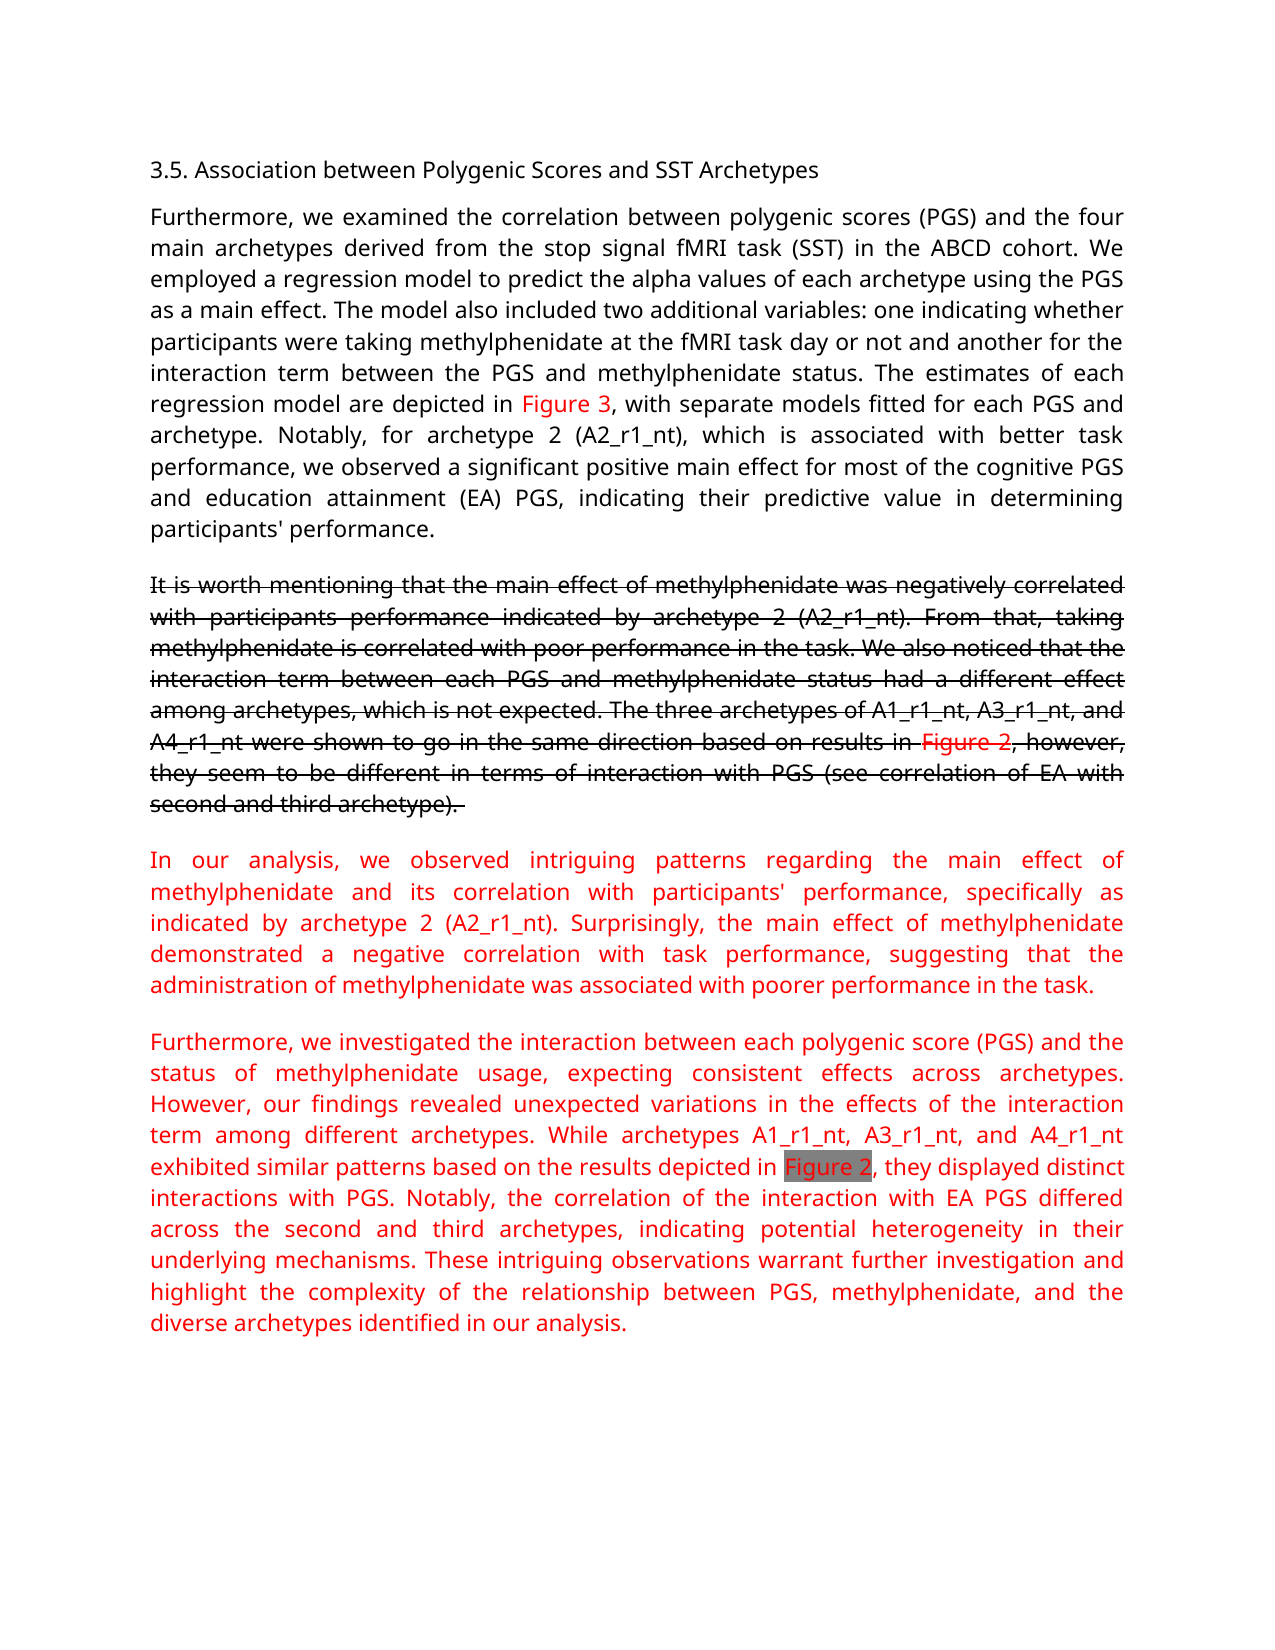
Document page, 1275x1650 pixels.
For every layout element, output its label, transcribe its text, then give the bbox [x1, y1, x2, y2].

text Furthermore, we examined the correlation between polygenic scores (PGS) and the four main archetypes derived from the stop signal fMRI task (SST) in the ABCD cohort. We employed a regression model to predict the alpha values of each archetype using the PGS as a main effect. The model also included two additional variables: one indicating whether participants were taking methylphenidate at the fMRI task day or not and another for the interaction term between the PGS and methylphenidate status. The estimates of each regression model are depicted in Figure 3, with separate models fitted for each PGS and archetype. Notably, for archetype 2 (A2_r1_nt), which is associated with better task performance, we observed a significant positive main effect for most of the cognitive PGS and education attainment (EA) PGS, indicating their predictive value in determining participants' performance. [150, 200, 1125, 544]
text It is worth mentioning that the main effect of methylphenidate was negatively correlated with participants performance indicated by archetype 2 (A2_r1_nt). From that, taking methylphenidate is correlated with poor performance in the task. We also noticed that the interaction term between each PGS and methylphenidate status had a different effect among archetypes, which is not expected. The three archetypes of A1_r1_nt, A3_r1_nt, and A4_r1_nt were shown to go in the same direction based on results in Figure 2, however, they seem to be different in terms of interaction with PGS (see correlation of EA with second and third archetype). [150, 588, 1125, 649]
text Furthermore, we investigated the interaction between each polygenic score (PGS) and the status of methylphenidate usage, expecting consistent effects across archetypes. However, our findings revealed unexpected variations in the effects of the interaction term among different archetypes. While archetypes A1_r1_nt, A3_r1_nt, and A4_r1_nt exhibited similar patterns based on the results depicted in Figure 2, they displayed distinct interactions with PGS. Notably, the correlation of the interaction with EA PGS differed across the second and third archetypes, indicating potential heterogeneity in their underlying mechanisms. These intriguing observations warrant further investigation and highlight the complexity of the relationship between PGS, methylphenidate, and the diverse archetypes identified in our analysis. [150, 1025, 1125, 1338]
subtitle 3.5. Association between Polygenic Scores and SST Archetypes [150, 154, 1125, 185]
text In our analysis, we observed intriguing patterns regarding the main effect of methylphenidate and its correlation with participants' performance, specifically as indicated by archetype 2 (A2_r1_nt). Surprisingly, the main effect of methylphenidate demonstrated a negative correlation with task performance, suggesting that the administration of methylphenidate was associated with poorer performance in the task. [150, 844, 1125, 1000]
text It is worth mentioning that the main effect of methylphenidate was negatively correlated with participants performance indicated by archetype 2 (A2_r1_nt). From that, taking methylphenidate is correlated with poor performance in the task. We also noticed that the interaction term between each PGS and methylphenidate status had a different effect among archetypes, which is not expected. The three archetypes of A1_r1_nt, A3_r1_nt, and A4_r1_nt were shown to go in the same direction based on results in Figure 2, however, they seem to be different in terms of interaction with PGS (see correlation of EA with second and third archetype). [150, 744, 1125, 819]
